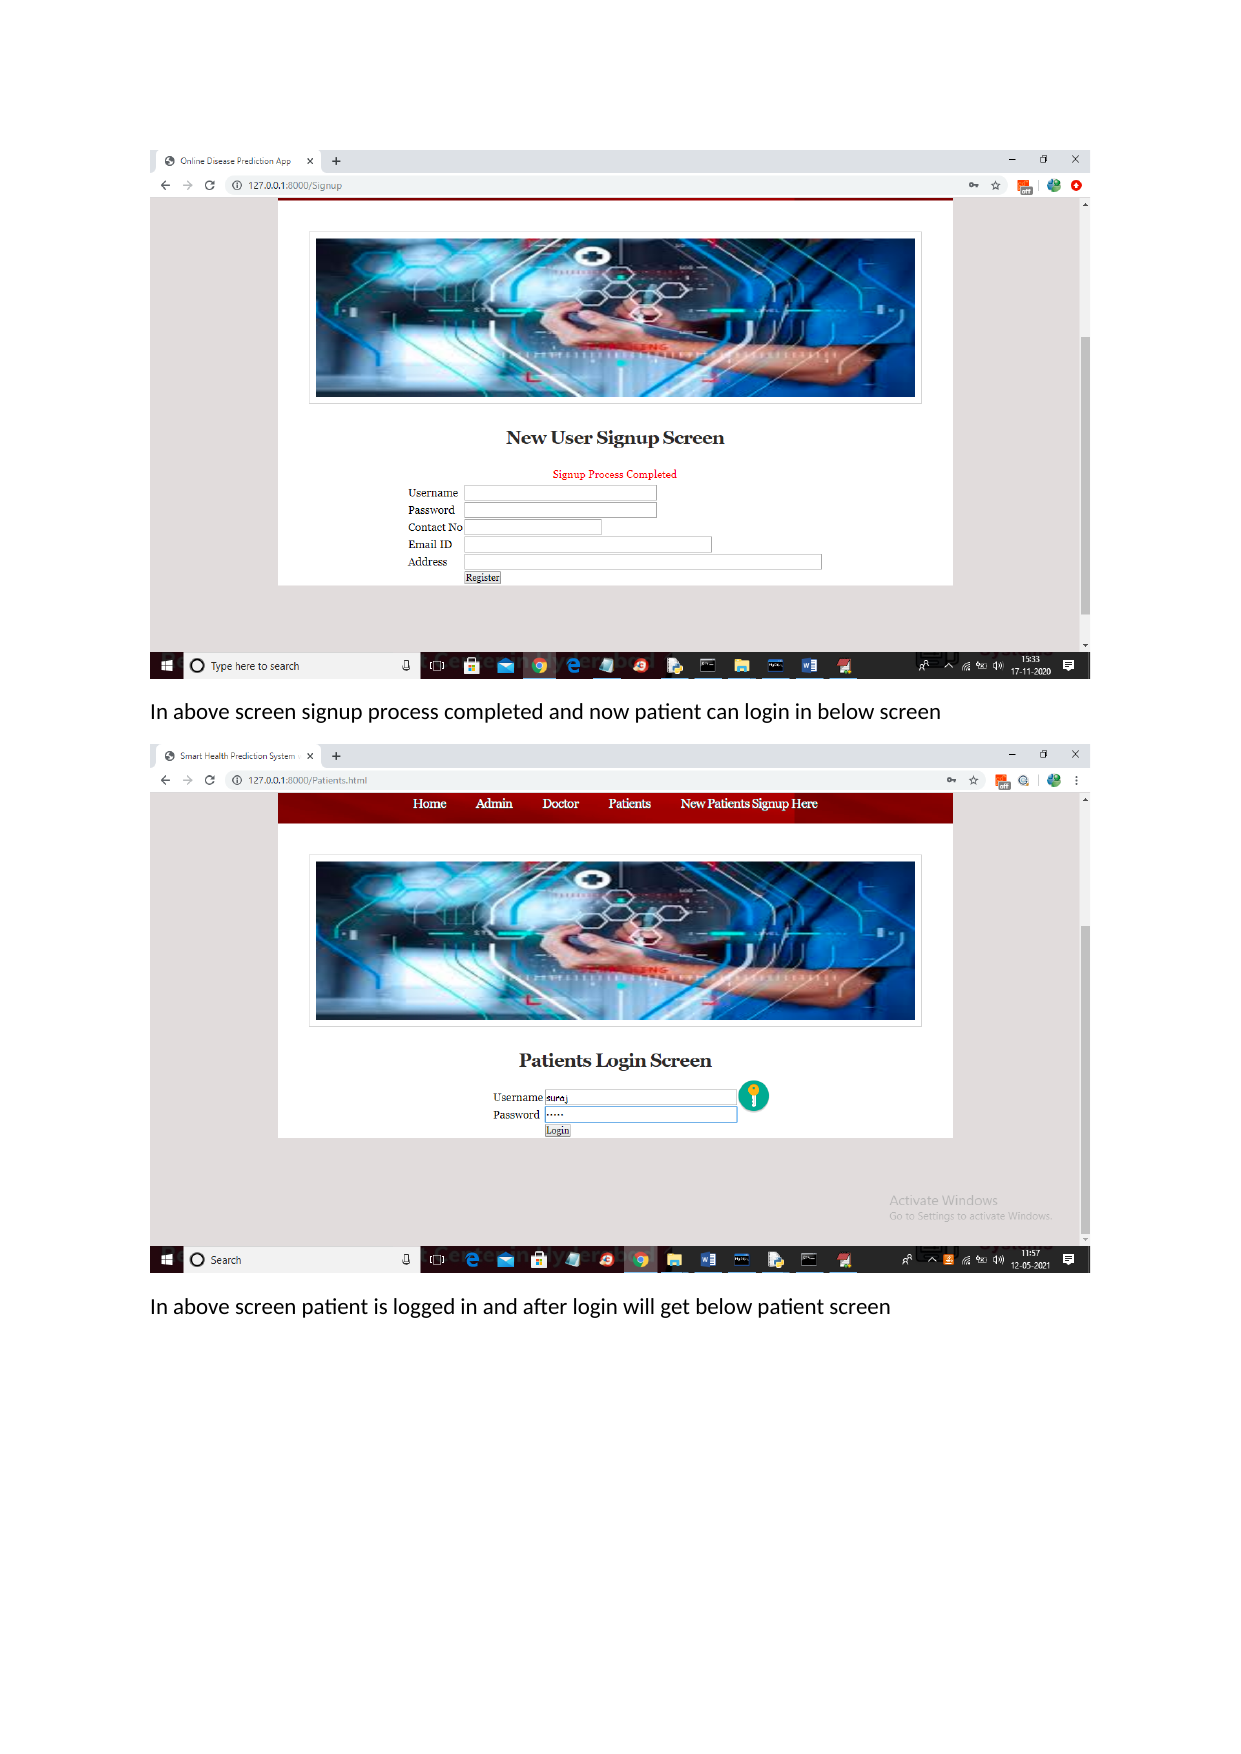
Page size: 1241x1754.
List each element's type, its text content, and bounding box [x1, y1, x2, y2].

picture [150, 150, 1091, 679]
picture [150, 744, 1091, 1273]
text In above screen patient is logged in and after login will get below patient screen [150, 1292, 1090, 1320]
text In above screen signup process completed and now patient can login in below screen [150, 697, 1090, 726]
